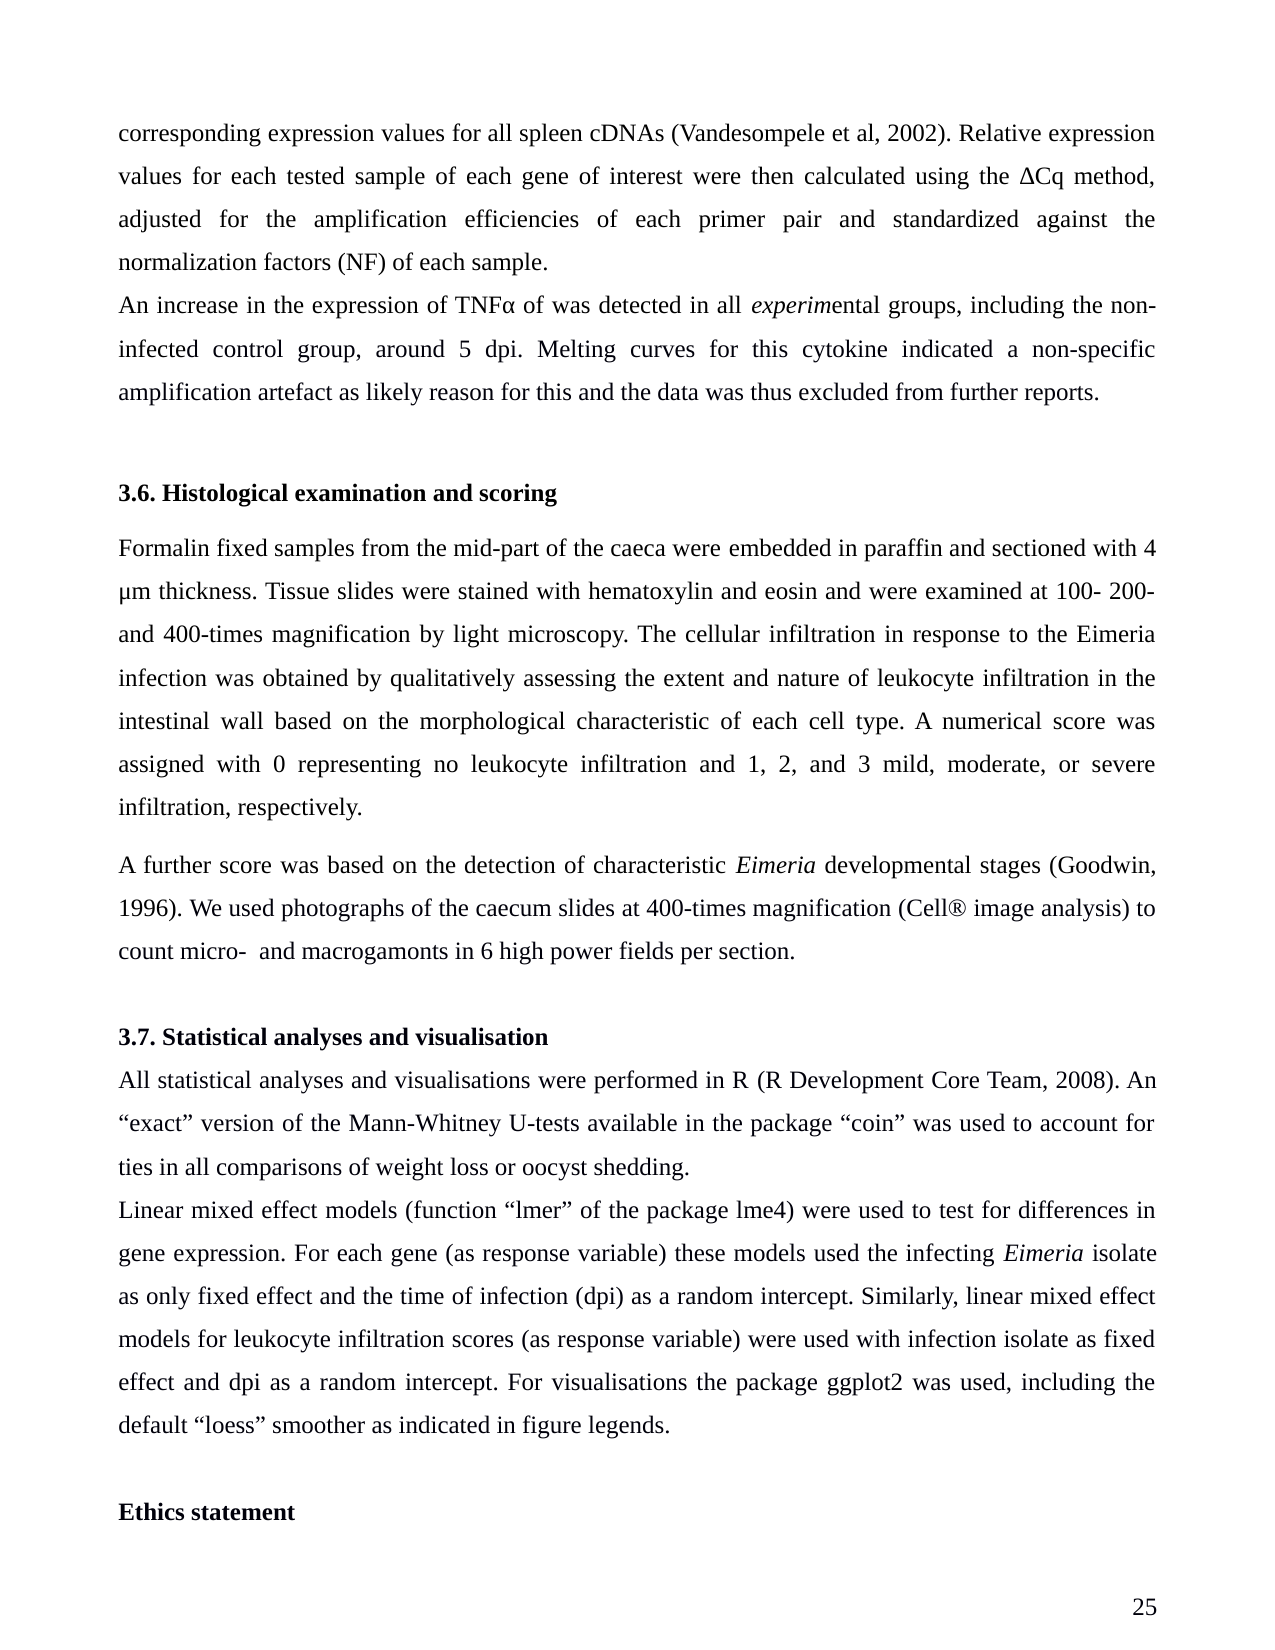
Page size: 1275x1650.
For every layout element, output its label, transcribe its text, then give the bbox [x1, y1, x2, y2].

text Formalin fixed samples from the mid-part of the caeca were embedded in paraffin and sectioned with 4 μm thickness. Tissue slides were stained with hematoxylin and eosin and were examined at 100- 200- and 400-times magnification by light microscopy. The cellular infiltration in response to the Eimeria infection was obtained by qualitatively assessing the extent and nature of leukocyte infiltration in the intestinal wall based on the morphological characteristic of each cell type. A numerical score was assigned with 0 representing no leukocyte infiltration and 1, 2, and 3 mild, moderate, or severe infiltration, respectively. [118, 533, 1157, 821]
subtitle 3.6. Histological examination and scoring [118, 478, 1157, 506]
text Linear mixed effect models (function “lmer” of the package lme4) were used to test for differences in gene expression. For each gene (as response variable) these models used the infecting Eimeria isolate as only fixed effect and the time of infection (dpi) as a random intercept. Similarly, linear mixed effect models for leukocyte infiltration scores (as response variable) were used with infection isolate as fixed effect and dpi as a random intercept. For visualisations the package ggplot2 was used, including the default “loess” smoother as indicated in figure legends. [118, 1195, 1157, 1439]
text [118, 118, 1157, 276]
text 3.7. Statistical analyses and visualisation [118, 1022, 1157, 1051]
text An increase in the expression of TNFα of was detected in all experimental groups, including the non-infected control group, around 5 dpi. Melting curves for this cytokine indicated a non-specific amplification artefact as likely reason for this and the data was thus excluded from further reports. [118, 291, 1157, 406]
text Ethics statement [118, 1497, 1157, 1525]
text A further score was based on the detection of characteristic Eimeria developmental stages (Goodwin, 1996). We used photographs of the caecum slides at 400-times magnification (Cell® image analysis) to count micro- and macrogamonts in 6 high power fields per section. [118, 850, 1157, 965]
text All statistical analyses and visualisations were performed in R (R Development Core Team, 2008). An “exact” version of the Mann-Whitney U-tests available in the package “coin” was used to account for ties in all comparisons of weight loss or oocyst shedding. [118, 1065, 1157, 1180]
